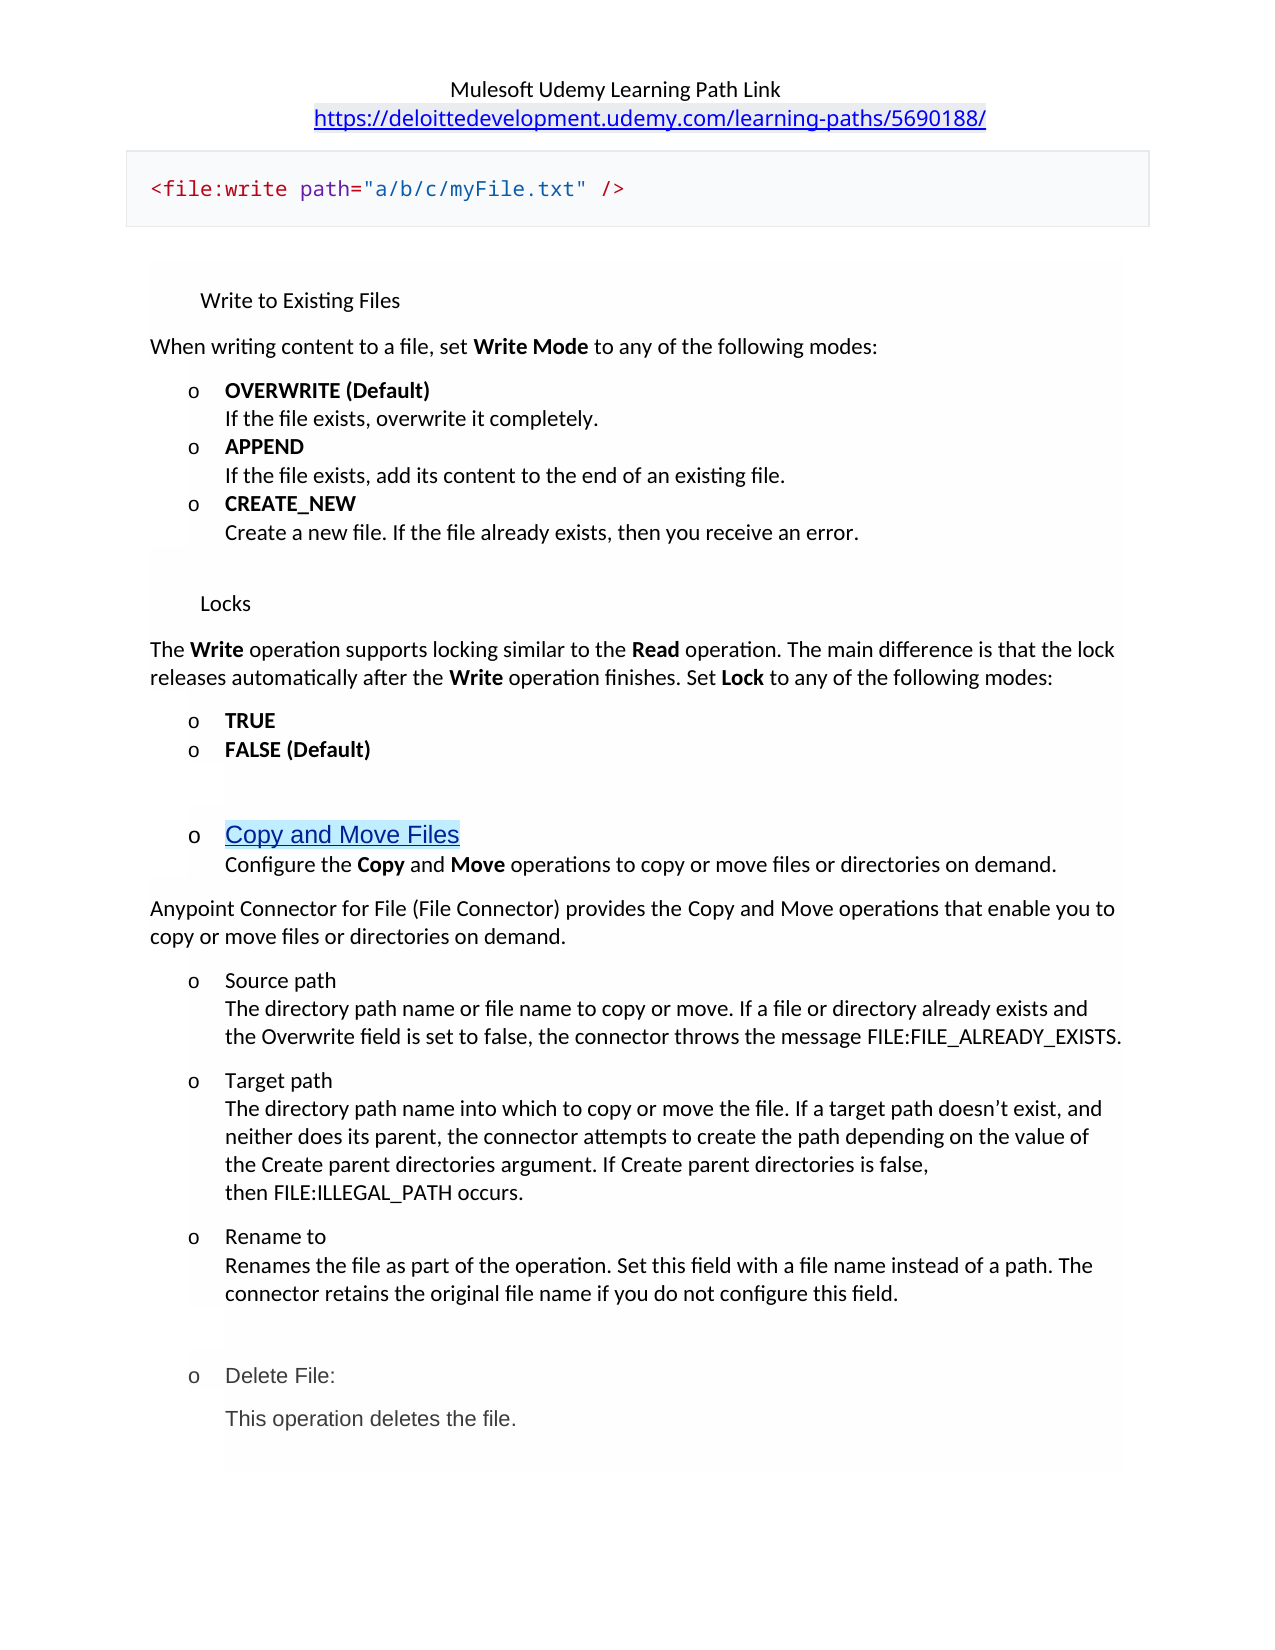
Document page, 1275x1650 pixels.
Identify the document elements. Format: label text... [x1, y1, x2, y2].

list FALSE (Default) [187, 735, 1125, 764]
text The Write operation supports locking similar to the Read operation. The main difference is that the lock releases automatically after the Write operation finishes. Set Lock to any of the following modes: [150, 635, 1125, 691]
list CREATE_NEW Create a new file. If the file already exists, then you receive an error. [187, 489, 1125, 546]
text <file:write path="a/b/c/myFile.txt" /> [127, 152, 1148, 226]
list Delete File: [187, 1363, 1125, 1390]
subtitle Write to Existing Files [150, 259, 1125, 314]
list APPEND If the file exists, add its content to the end of an existing file. [187, 432, 1125, 489]
list Rename to Renames the file as part of the operation. Set this field with a file name instead of a path. The connector retains the original file name if you do not configure this field. [187, 1222, 1125, 1307]
text Anypoint Connector for File (File Connector) provides the Copy and Move operations that enable you to copy or move files or directories on demand. [150, 894, 1125, 950]
subtitle Locks [150, 561, 1125, 617]
list Target path The directory path name into which to copy or move the file. If a target path doesn’t exist, and neither does its parent, the connector attempts to create the path depending on the value of the Create parent directories argument. If Create parent directories is false, then FILE:ILLEGAL_PATH occurs. [187, 1066, 1125, 1207]
text This operation deletes the file. [225, 1406, 1125, 1431]
list Source path The directory path name or file name to copy or move. If a file or directory already exists and the Overwrite field is set to false, the connector throws the message FILE:FILE_ALREADY_EXISTS. [187, 966, 1125, 1050]
list TRUE [187, 707, 1125, 735]
list OVERWRITE (Default) If the file exists, overwrite it completely. [187, 376, 1125, 432]
list Copy and Move Files Configure the Copy and Move operations to copy or move files or directories on demand. [187, 820, 1125, 878]
text When writing content to a file, set Write Mode to any of the following modes: [150, 332, 1125, 360]
